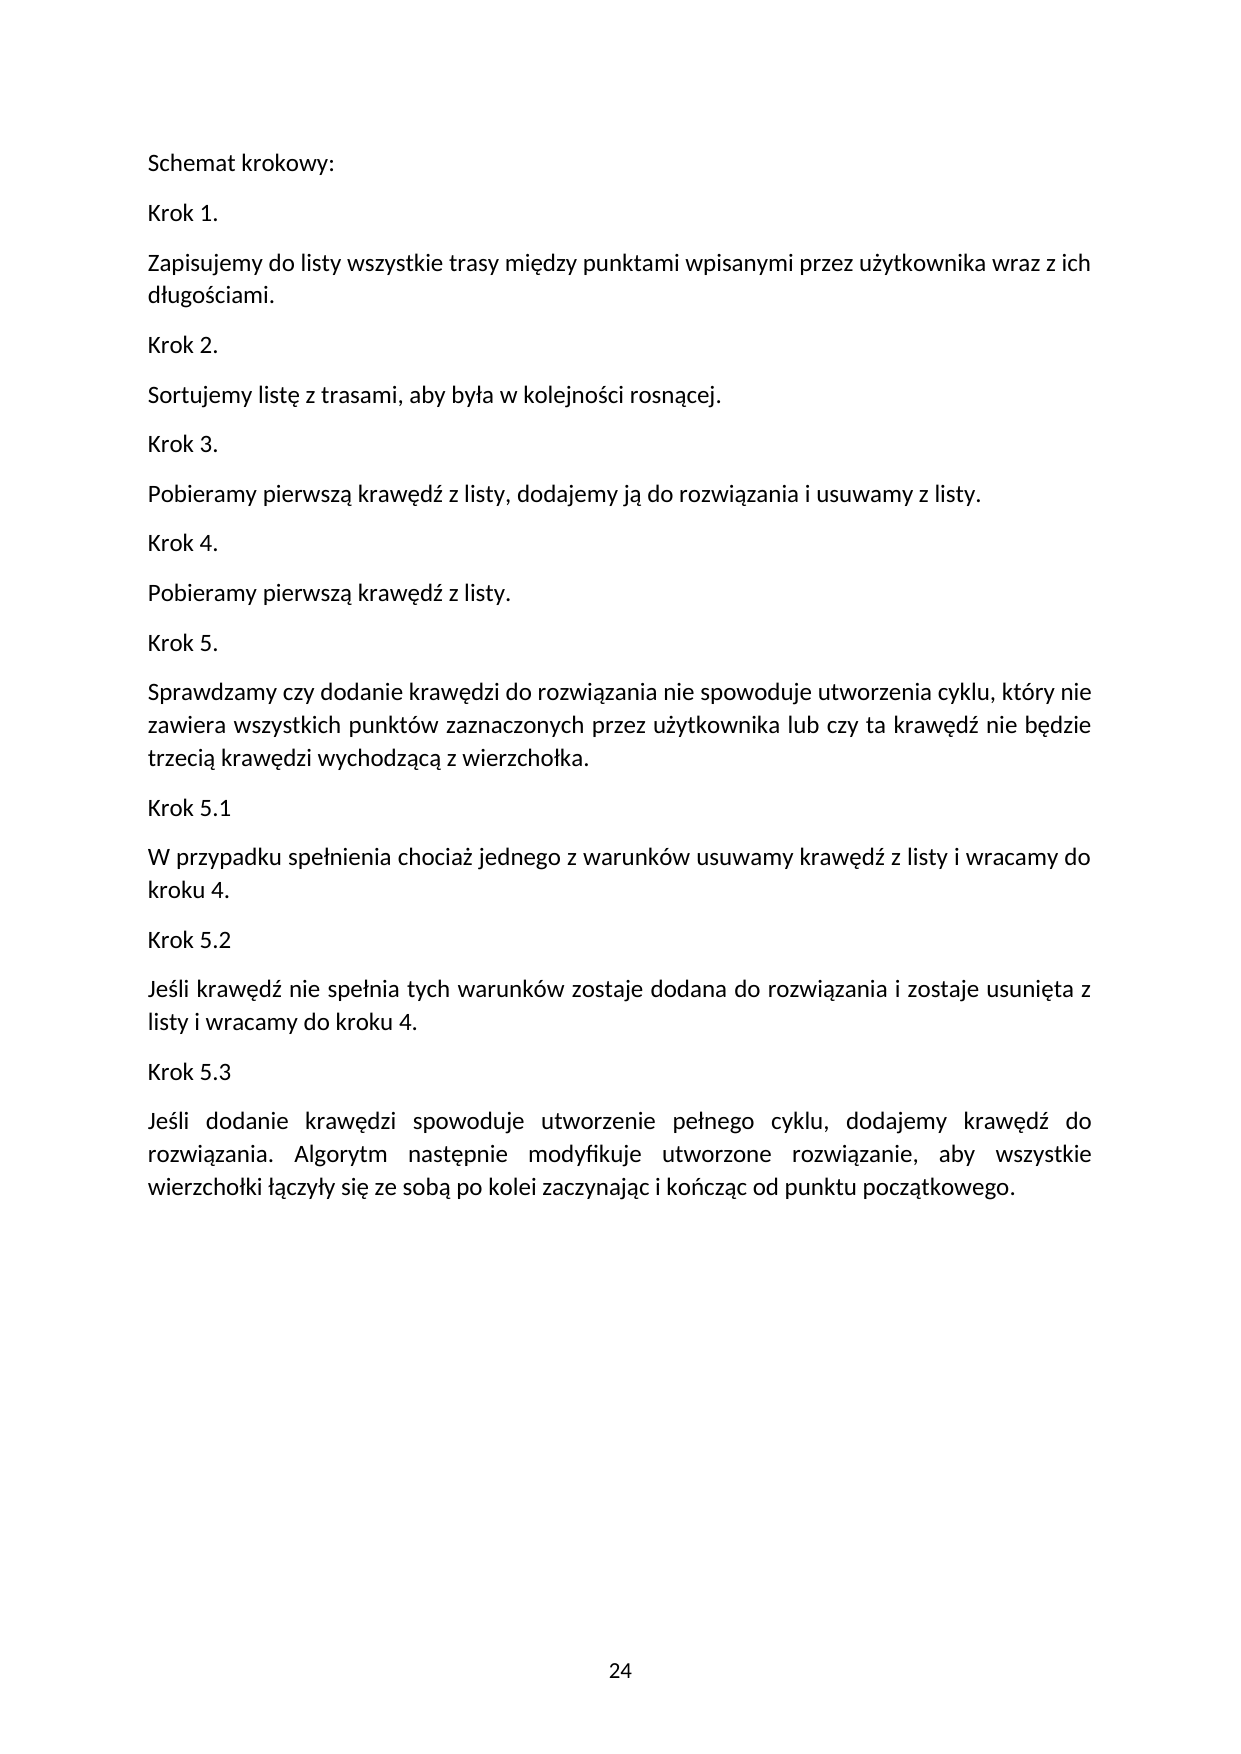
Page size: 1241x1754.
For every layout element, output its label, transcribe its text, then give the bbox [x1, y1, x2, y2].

text Krok 5. [148, 627, 1093, 657]
text Jeśli krawędź nie spełnia tych warunków zostaje dodana do rozwiązania i zostaje usunięta z listy i wracamy do kroku 4. [148, 973, 1093, 1037]
text Krok 5.3 [148, 1056, 1093, 1086]
text Krok 5.2 [148, 924, 1093, 954]
text W przypadku spełnienia chociaż jednego z warunków usuwamy krawędź z listy i wracamy do kroku 4. [148, 841, 1093, 905]
text Sprawdzamy czy dodanie krawędzi do rozwiązania nie spowoduje utworzenia cyklu, który nie zawiera wszystkich punktów zaznaczonych przez użytkownika lub czy ta krawędź nie będzie trzecią krawędzi wychodzącą z wierzchołka. [148, 676, 1093, 773]
text Pobieramy pierwszą krawędź z listy, dodajemy ją do rozwiązania i usuwamy z listy. [148, 478, 1093, 508]
text Krok 4. [148, 528, 1093, 558]
text Krok 2. [148, 329, 1093, 360]
text Schemat krokowy: [148, 148, 1093, 178]
text Krok 1. [148, 197, 1093, 228]
text Sortujemy listę z trasami, aby była w kolejności rosnącej. [148, 379, 1093, 409]
text Zapisujemy do listy wszystkie trasy między punktami wpisanymi przez użytkownika wraz z ich długościami. [148, 247, 1093, 310]
text Krok 5.1 [148, 792, 1093, 822]
text Jeśli dodanie krawędzi spowoduje utworzenie pełnego cyklu, dodajemy krawędź do rozwiązania. Algorytm następnie modyfikuje utworzone rozwiązanie, aby wszystkie wierzchołki łączyły się ze sobą po kolei zaczynając i kończąc od punktu początkowego. [148, 1106, 1093, 1202]
text Krok 3. [148, 428, 1093, 459]
text Pobieramy pierwszą krawędź z listy. [148, 577, 1093, 608]
